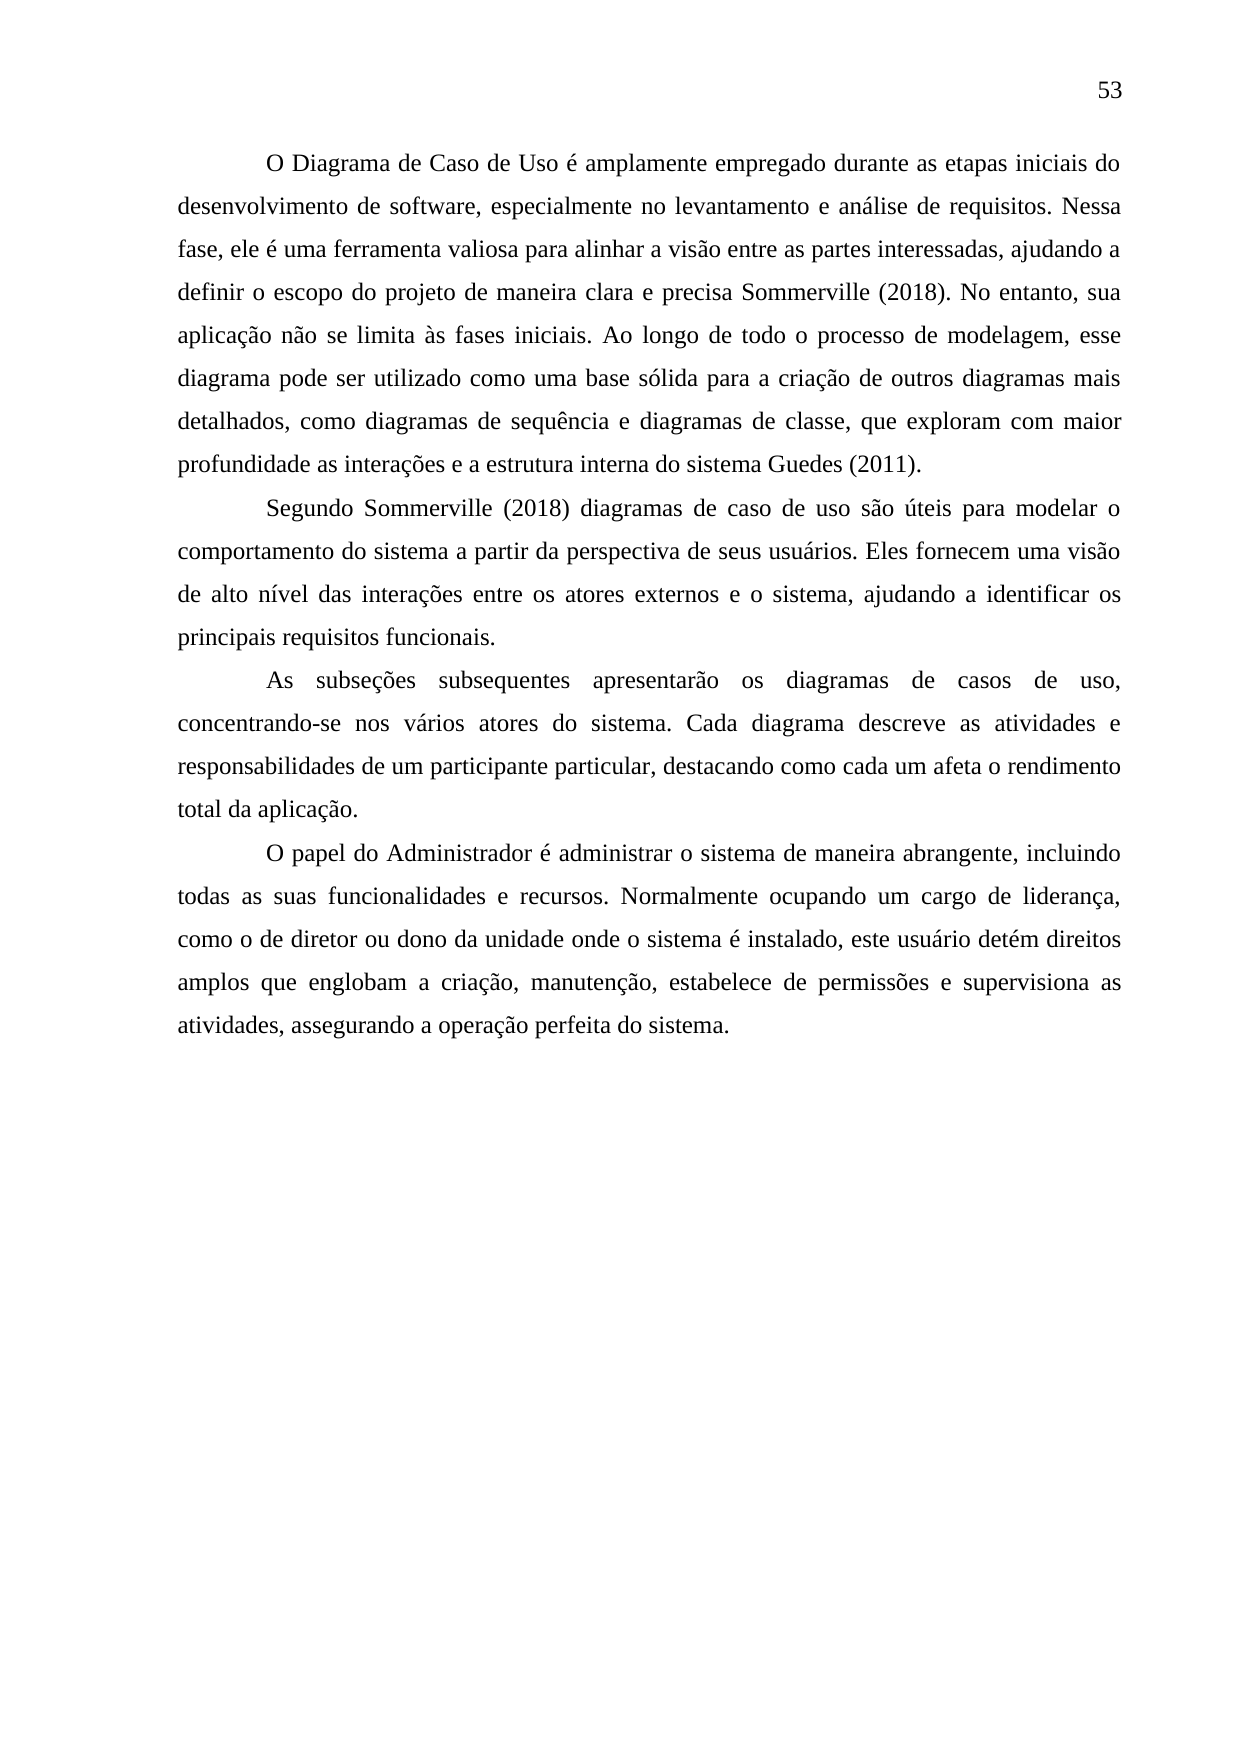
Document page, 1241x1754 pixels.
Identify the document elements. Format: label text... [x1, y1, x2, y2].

text As subseções subsequentes apresentarão os diagramas de casos de uso, concentrando-se nos vários atores do sistema. Cada diagrama descreve as atividades e responsabilidades de um participante particular, destacando como cada um afeta o rendimento total da aplicação. [177, 665, 1122, 823]
text O papel do Administrador é administrar o sistema de maneira abrangente, incluindo todas as suas funcionalidades e recursos. Normalmente ocupando um cargo de liderança, como o de diretor ou dono da unidade onde o sistema é instalado, este usuário detém direitos amplos que englobam a criação, manutenção, estabelece de permissões e supervisiona as atividades, assegurando a operação perfeita do sistema. [177, 838, 1122, 1039]
text O Diagrama de Caso de Uso é amplamente empregado durante as etapas iniciais do desenvolvimento de software, especialmente no levantamento e análise de requisitos. Nessa fase, ele é uma ferramenta valiosa para alinhar a visão entre as partes interessadas, ajudando a definir o escopo do projeto de maneira clara e precisa Sommerville (2018). No entanto, sua aplicação não se limita às fases iniciais. Ao longo de todo o processo de modelagem, esse diagrama pode ser utilizado como uma base sólida para a criação de outros diagramas mais detalhados, como diagramas de sequência e diagramas de classe, que exploram com maior profundidade as interações e a estrutura interna do sistema Guedes (2011). [177, 148, 1122, 478]
text Segundo Sommerville (2018) diagramas de caso de uso são úteis para modelar o comportamento do sistema a partir da perspectiva de seus usuários. Eles fornecem uma visão de alto nível das interações entre os atores externos e o sistema, ajudando a identificar os principais requisitos funcionais. [177, 493, 1122, 651]
